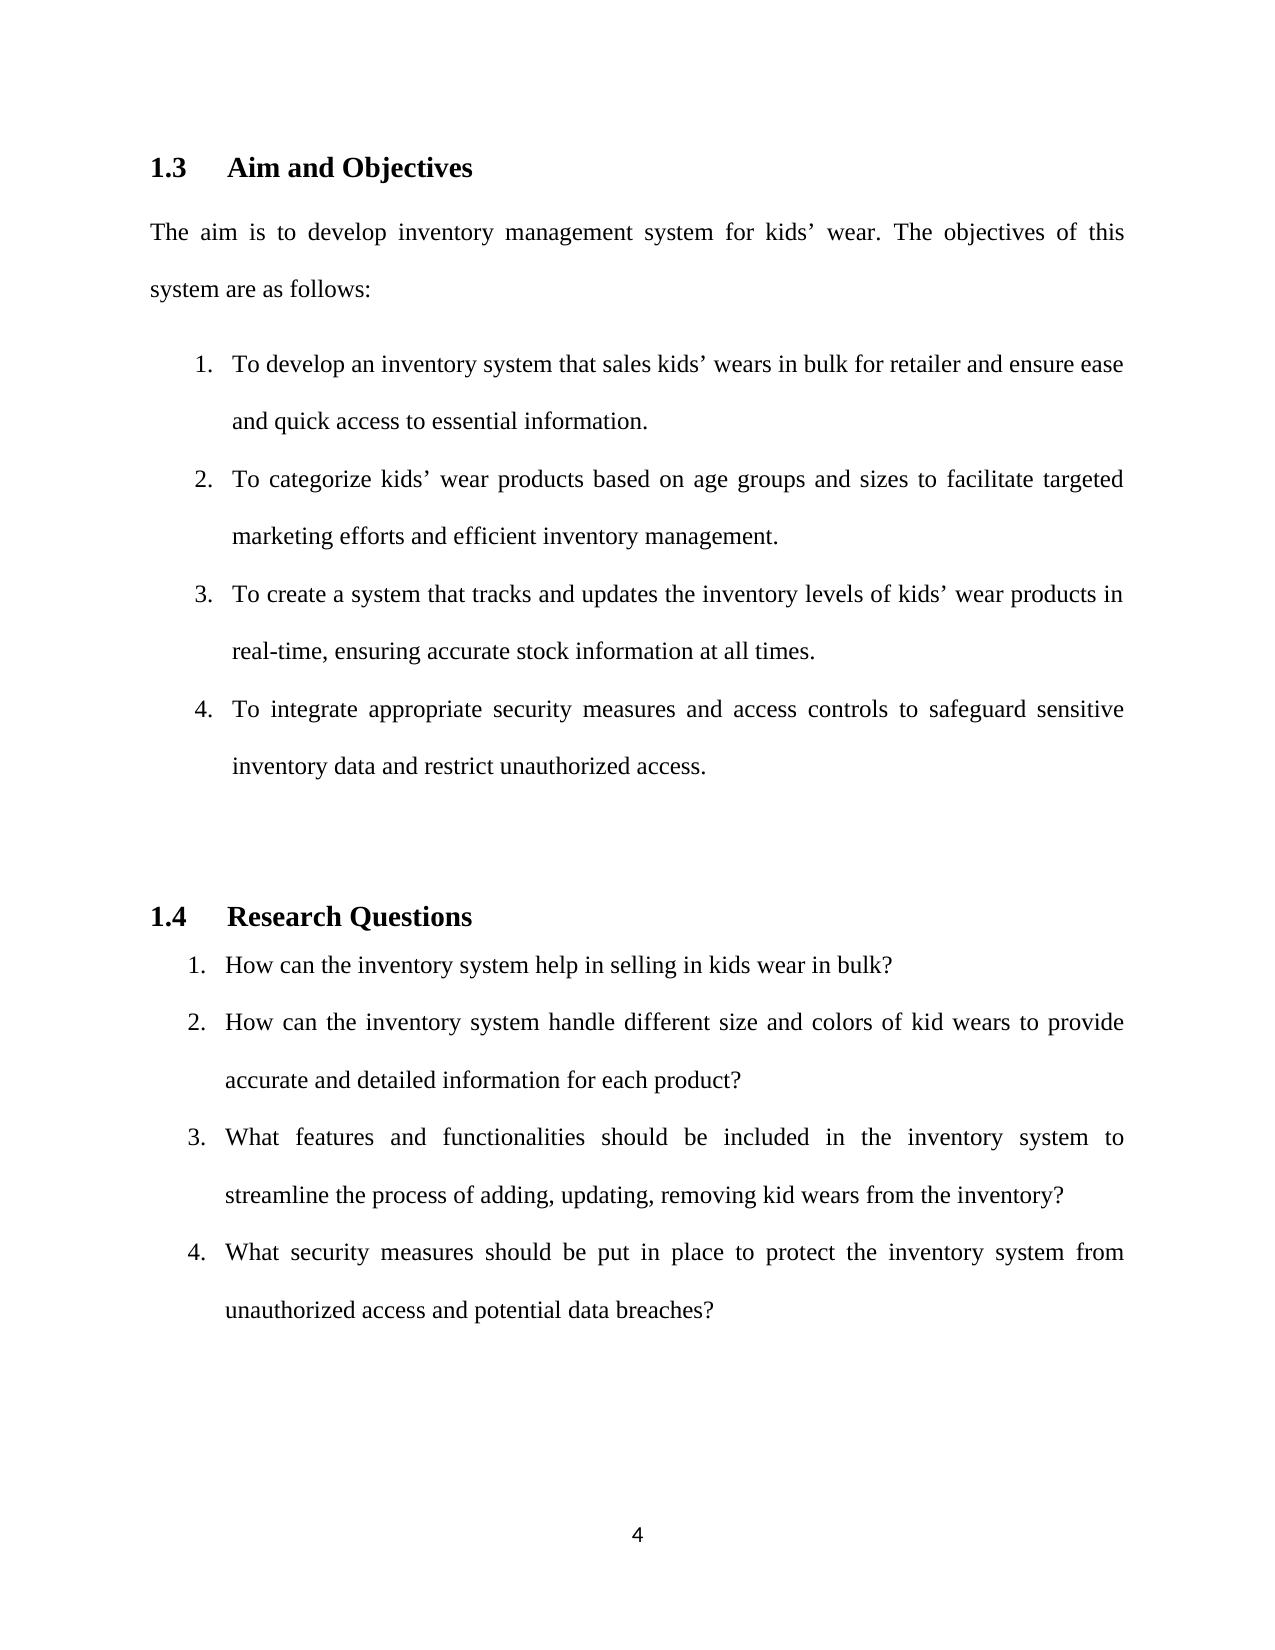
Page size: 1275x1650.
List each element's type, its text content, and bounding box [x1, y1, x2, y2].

list To create a system that tracks and updates the inventory levels of kids’ wear products in real-time, ensuring accurate stock information at all times. [194, 579, 1125, 665]
list To develop an inventory system that sales kids’ wears in bulk for retailer and ensure ease and quick access to essential information. [194, 349, 1125, 435]
list Research Questions [150, 899, 1125, 933]
list Aim and Objectives [150, 150, 1125, 183]
text The aim is to develop inventory management system for kids’ wear. The objectives of this system are as follows: [150, 217, 1125, 303]
list How can the inventory system help in selling in kids wear in bulk? [187, 950, 1125, 978]
list What security measures should be put in place to protect the inventory system from unauthorized access and potential data breaches? [187, 1237, 1125, 1323]
list To categorize kids’ wear products based on age groups and sizes to facilitate targeted marketing efforts and efficient inventory management. [194, 464, 1125, 550]
list What features and functionalities should be included in the inventory system to streamline the process of adding, updating, removing kid wears from the inventory? [187, 1122, 1125, 1208]
list To integrate appropriate security measures and access controls to safeguard sensitive inventory data and restrict unauthorized access. [194, 694, 1125, 780]
list How can the inventory system handle different size and colors of kid wears to provide accurate and detailed information for each product? [187, 1007, 1125, 1093]
